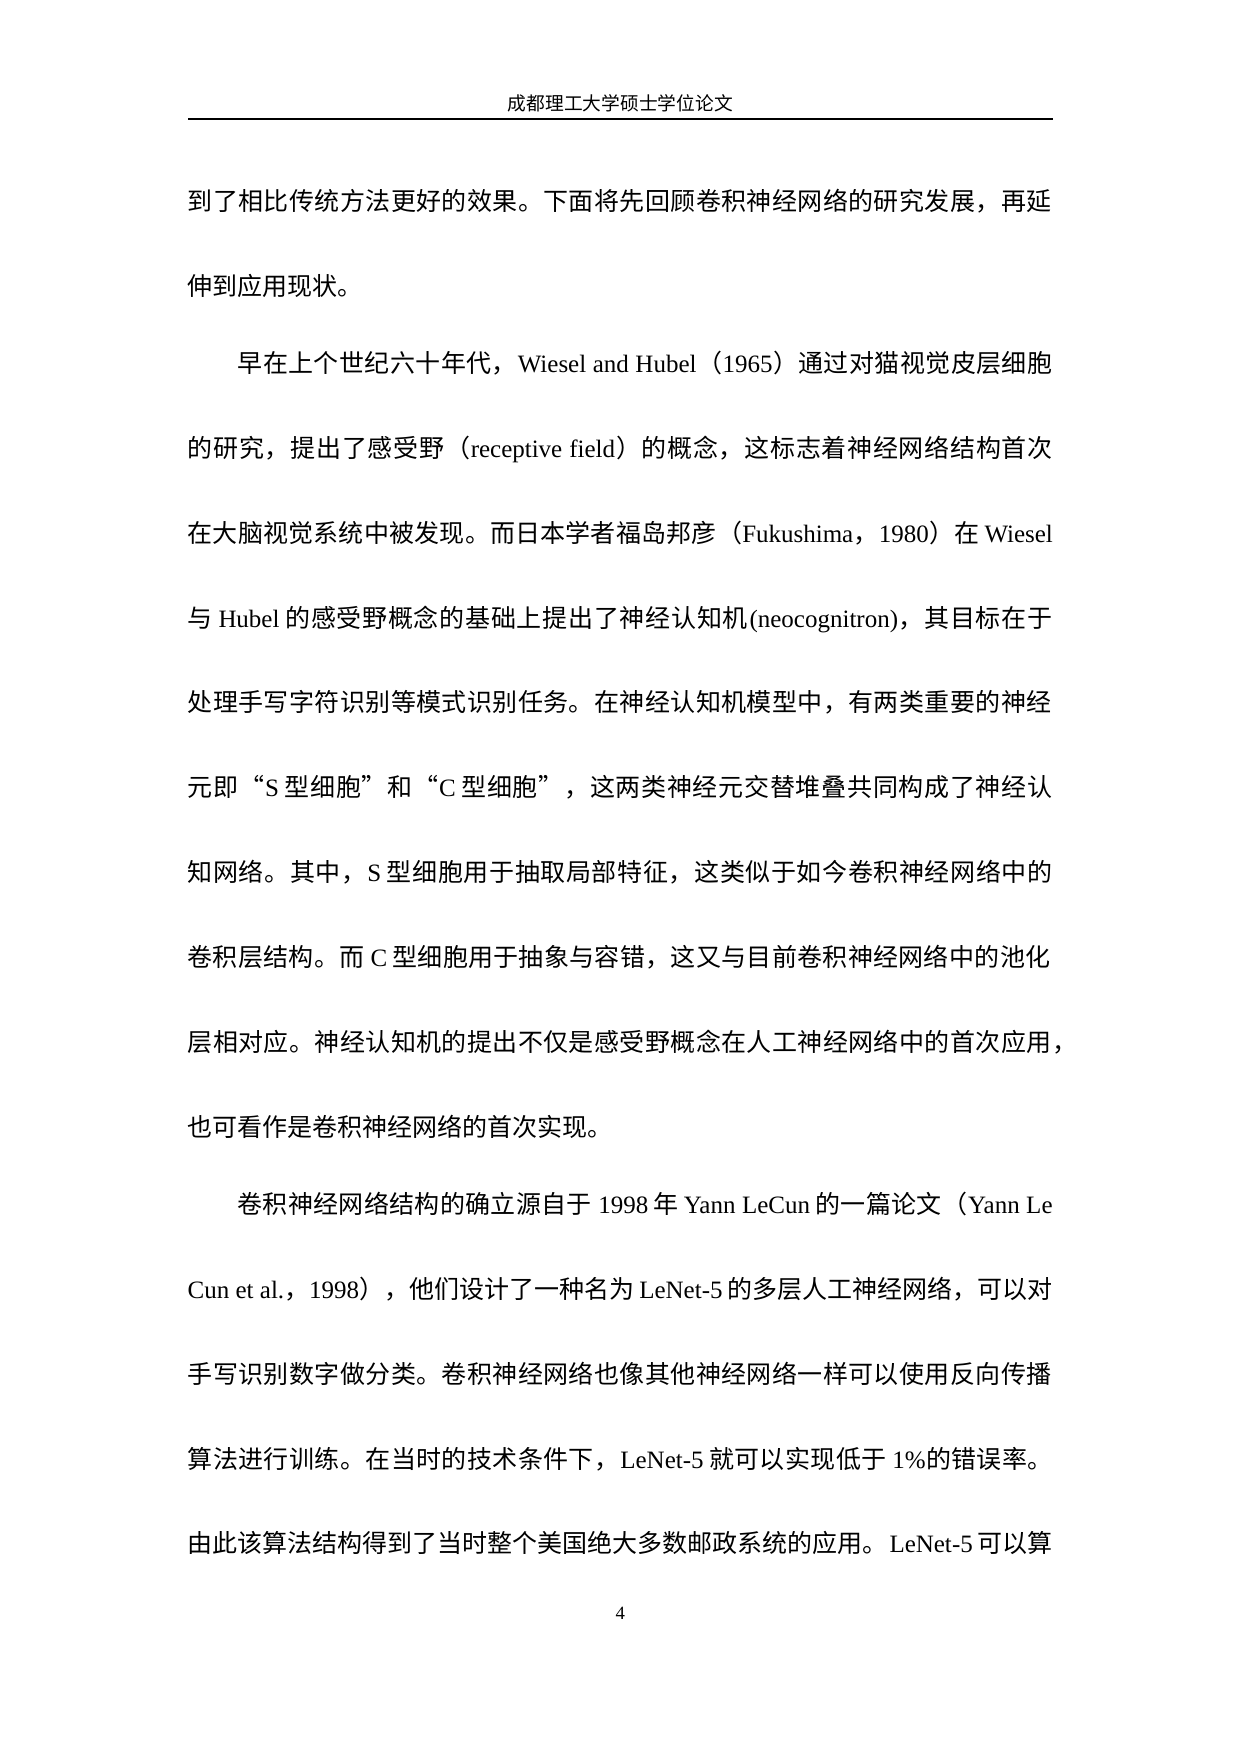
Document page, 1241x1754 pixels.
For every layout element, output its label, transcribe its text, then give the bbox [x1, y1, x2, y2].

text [187, 1168, 1053, 1576]
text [187, 166, 1053, 318]
text 早在上个世纪六十年代，Wiesel and Hubel（1965）通过对猫视觉皮层细胞的研究，提出了感受野（receptive field）的概念，这标志着神经网络结构首次在大脑视觉系统中被发现。而日本学者福岛邦彦（Fukushima，1980）在Wiesel与Hubel的感受野概念的基础上提出了神经认知机(neocognitron)，其目标在于处理手写字符识别等模式识别任务。在神经认知机模型中，有两类重要的神经元即“S型细胞”和“C型细胞”，这两类神经元交替堆叠共同构成了神经认知网络。其中，S型细胞用于抽取局部特征，这类似于如今卷积神经网络中的卷积层结构。而C型细胞用于抽象与容错，这又与目前卷积神经网络中的池化层相对应。神经认知机的提出不仅是感受野概念在人工神经网络中的首次应用，也可看作是卷积神经网络的首次实现。 [187, 327, 1053, 1159]
